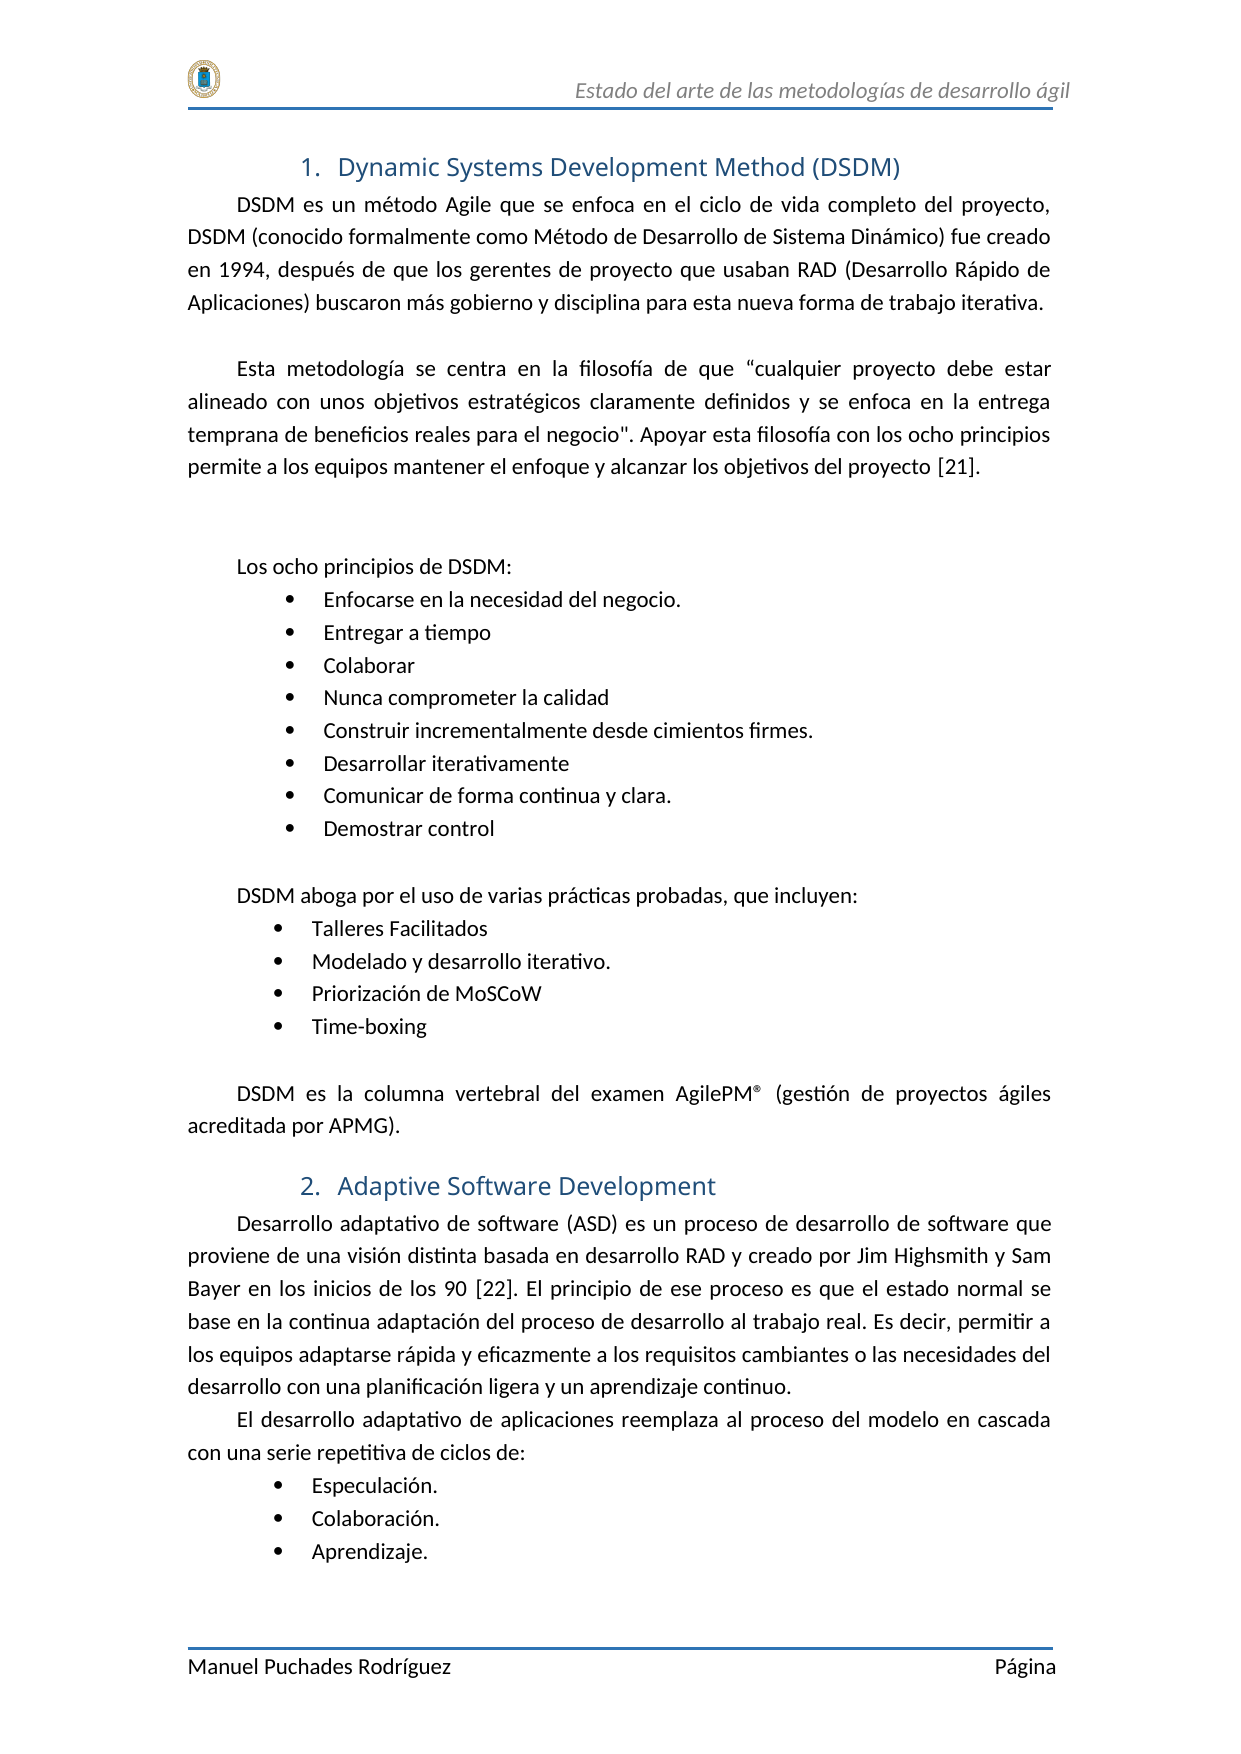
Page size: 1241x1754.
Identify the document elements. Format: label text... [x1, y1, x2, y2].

list Aprendizaje. [274, 1537, 1053, 1565]
text DSDM aboga por el uso de varias prácticas probadas, que incluyen: [187, 881, 1053, 909]
subtitle Dynamic Systems Development Method (DSDM) [300, 150, 1053, 184]
list Entregar a tiempo [286, 618, 1053, 646]
list Especulación. [274, 1472, 1053, 1499]
list Colaborar [286, 651, 1053, 679]
text DSDM es un método Agile que se enfoca en el ciclo de vida completo del proyecto, DSDM (conocido formalmente como Método de Desarrollo de Sistema Dinámico) fue creado en 1994, después de que los gerentes de proyecto que usaban RAD (Desarrollo Rápido de Aplicaciones) buscaron más gobierno y disciplina para esta nueva forma de trabajo iterativa. [187, 190, 1053, 316]
list Nunca comprometer la calidad [286, 683, 1053, 712]
list Priorización de MoSCoW [274, 979, 1053, 1007]
text El desarrollo adaptativo de aplicaciones reemplaza al proceso del modelo en cascada con una serie repetitiva de ciclos de: [187, 1406, 1053, 1466]
list Demostrar control [286, 814, 1053, 842]
list Time-boxing [274, 1012, 1053, 1040]
text Esta metodología se centra en la filosofía de que “cualquier proyecto debe estar alineado con unos objetivos estratégicos claramente definidos y se enfoca en la entrega temprana de beneficios reales para el negocio". Apoyar esta filosofía con los ocho principios permite a los equipos mantener el enfoque y alcanzar los objetivos del proyecto . [187, 354, 1053, 481]
list Talleres Facilitados [274, 914, 1053, 942]
list Desarrollar iterativamente [286, 749, 1053, 777]
text Los ocho principios de DSDM: [187, 552, 1053, 580]
list Modelado y desarrollo iterativo. [274, 947, 1053, 975]
subtitle Adaptive Software Development [300, 1169, 1053, 1203]
list Construir incrementalmente desde cimientos firmes. [286, 716, 1053, 744]
list Colaboración. [274, 1504, 1053, 1532]
text Desarrollo adaptativo de software (ASD) es un proceso de desarrollo de software que proviene de una visión distinta basada en desarrollo RAD y creado por Jim Highsmith y Sam Bayer en los inicios de los 90 . El principio de ese proceso es que el estado normal se base en la continua adaptación del proceso de desarrollo al trabajo real. Es decir, permitir a los equipos adaptarse rápida y eficazmente a los requisitos cambiantes o las necesidades del desarrollo con una planificación ligera y un aprendizaje continuo. [187, 1209, 1053, 1400]
list Comunicar de forma continua y clara. [286, 782, 1053, 810]
text DSDM es la columna vertebral del examen AgilePM® (gestión de proyectos ágiles acreditada por APMG). [187, 1079, 1053, 1139]
picture [187, 59, 221, 99]
list Enfocarse en la necesidad del negocio. [286, 585, 1053, 613]
